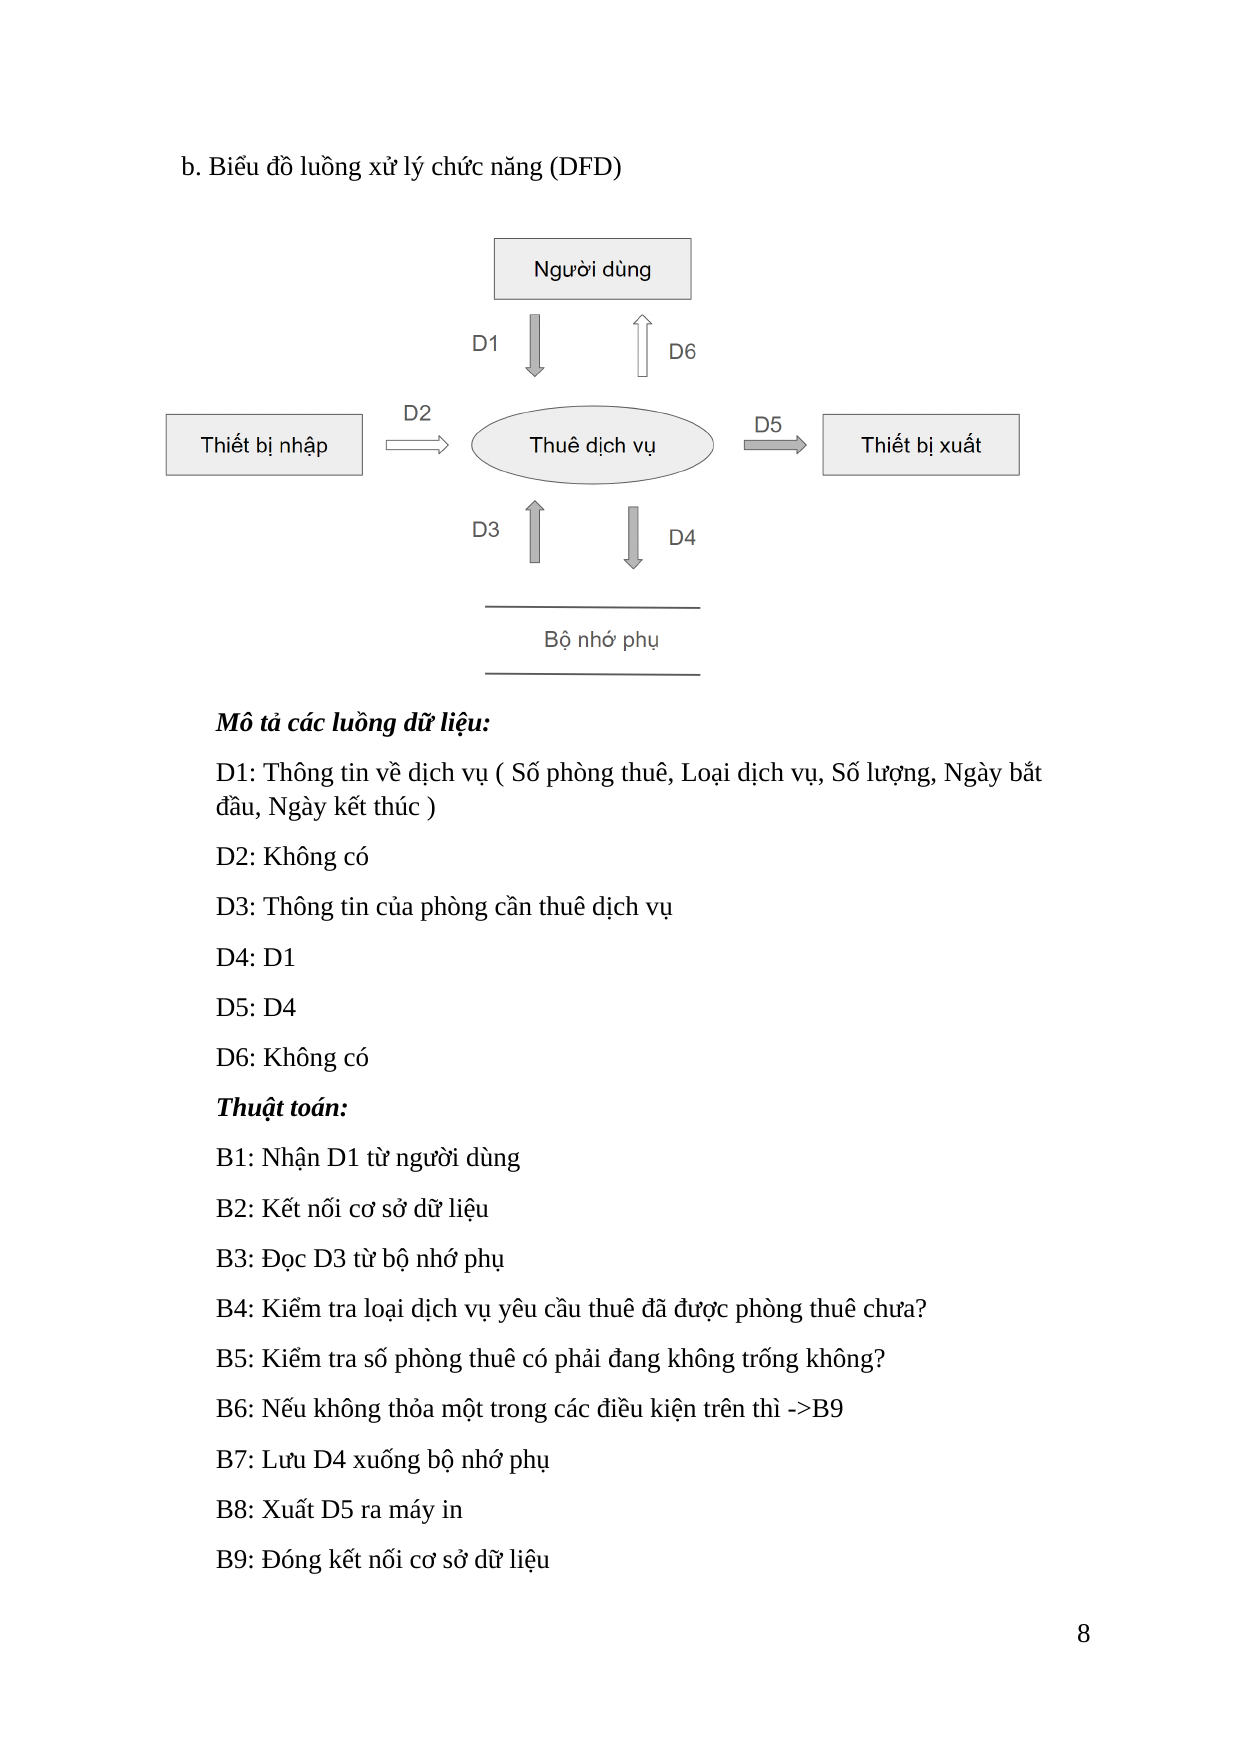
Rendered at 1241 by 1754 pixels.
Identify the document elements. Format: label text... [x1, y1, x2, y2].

text B2: Kết nối cơ sở dữ liệu [216, 1192, 1090, 1223]
text B5: Kiểm tra số phòng thuê có phải đang không trống không? [216, 1342, 1090, 1373]
text B3: Đọc D3 từ bộ nhớ phụ [216, 1242, 1090, 1273]
text D5: D4 [216, 991, 1090, 1022]
text B1: Nhận D1 từ người dùng [216, 1142, 1090, 1173]
text D3: Thông tin của phòng cần thuê dịch vụ [216, 891, 1090, 922]
text Thuật toán: [216, 1091, 1090, 1122]
text D2: Không có [216, 840, 1090, 871]
text D1: Thông tin về dịch vụ ( Số phòng thuê, Loại dịch vụ, Số lượng, Ngày bắt đầu, Ngày kết thúc ) [216, 757, 1090, 821]
picture [150, 196, 1033, 688]
text B6: Nếu không thỏa một trong các điều kiện trên thì ->B9 [216, 1393, 1090, 1424]
text B4: Kiểm tra loại dịch vụ yêu cầu thuê đã được phòng thuê chưa? [216, 1292, 1090, 1323]
text B7: Lưu D4 xuống bộ nhớ phụ [216, 1443, 1090, 1474]
subtitle b. Biểu đồ luồng xử lý chức năng (DFD) [122, 150, 1106, 181]
text B9: Đóng kết nối cơ sở dữ liệu [216, 1543, 1090, 1574]
text Mô tả các luồng dữ liệu: [216, 706, 1090, 737]
text B8: Xuất D5 ra máy in [216, 1493, 1090, 1524]
text D6: Không có [216, 1041, 1090, 1072]
text D4: D1 [216, 941, 1090, 972]
